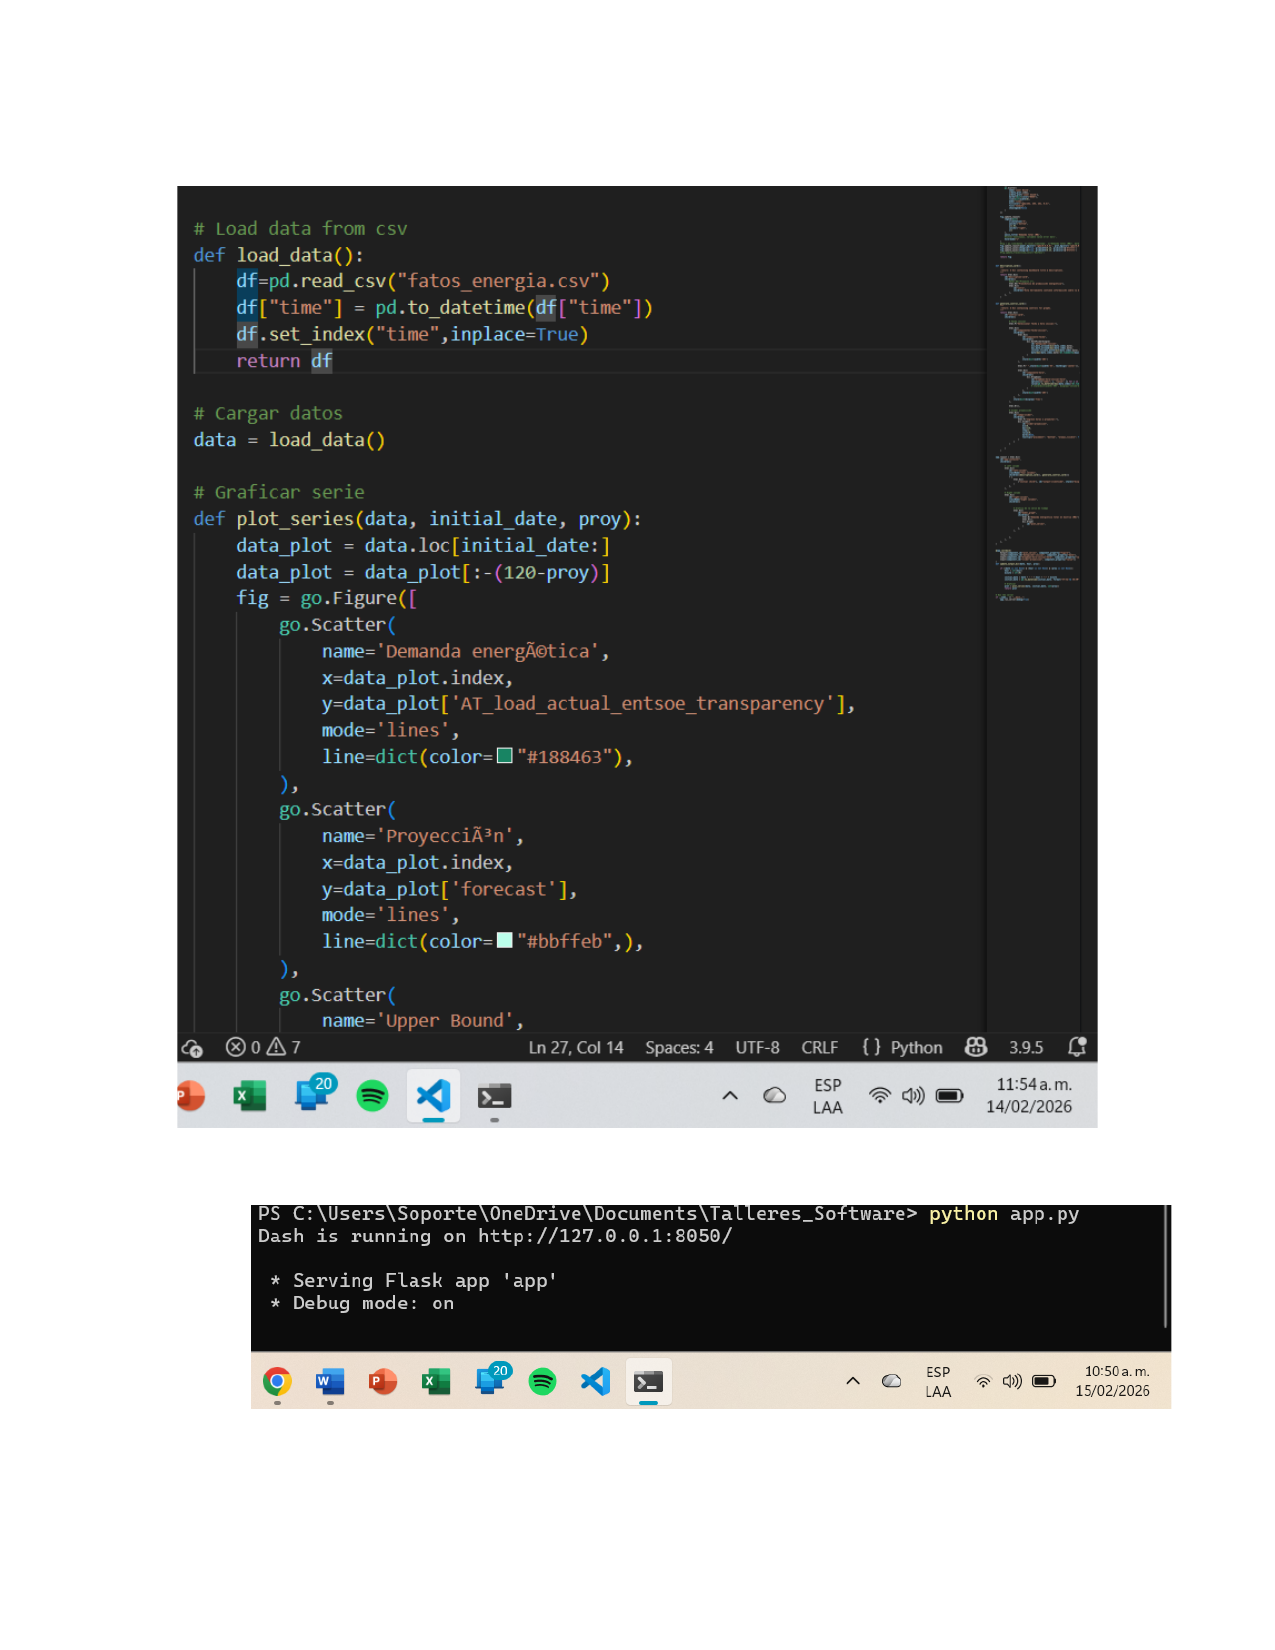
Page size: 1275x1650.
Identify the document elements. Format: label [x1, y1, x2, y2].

picture [251, 1205, 1172, 1409]
picture [177, 186, 1098, 1128]
